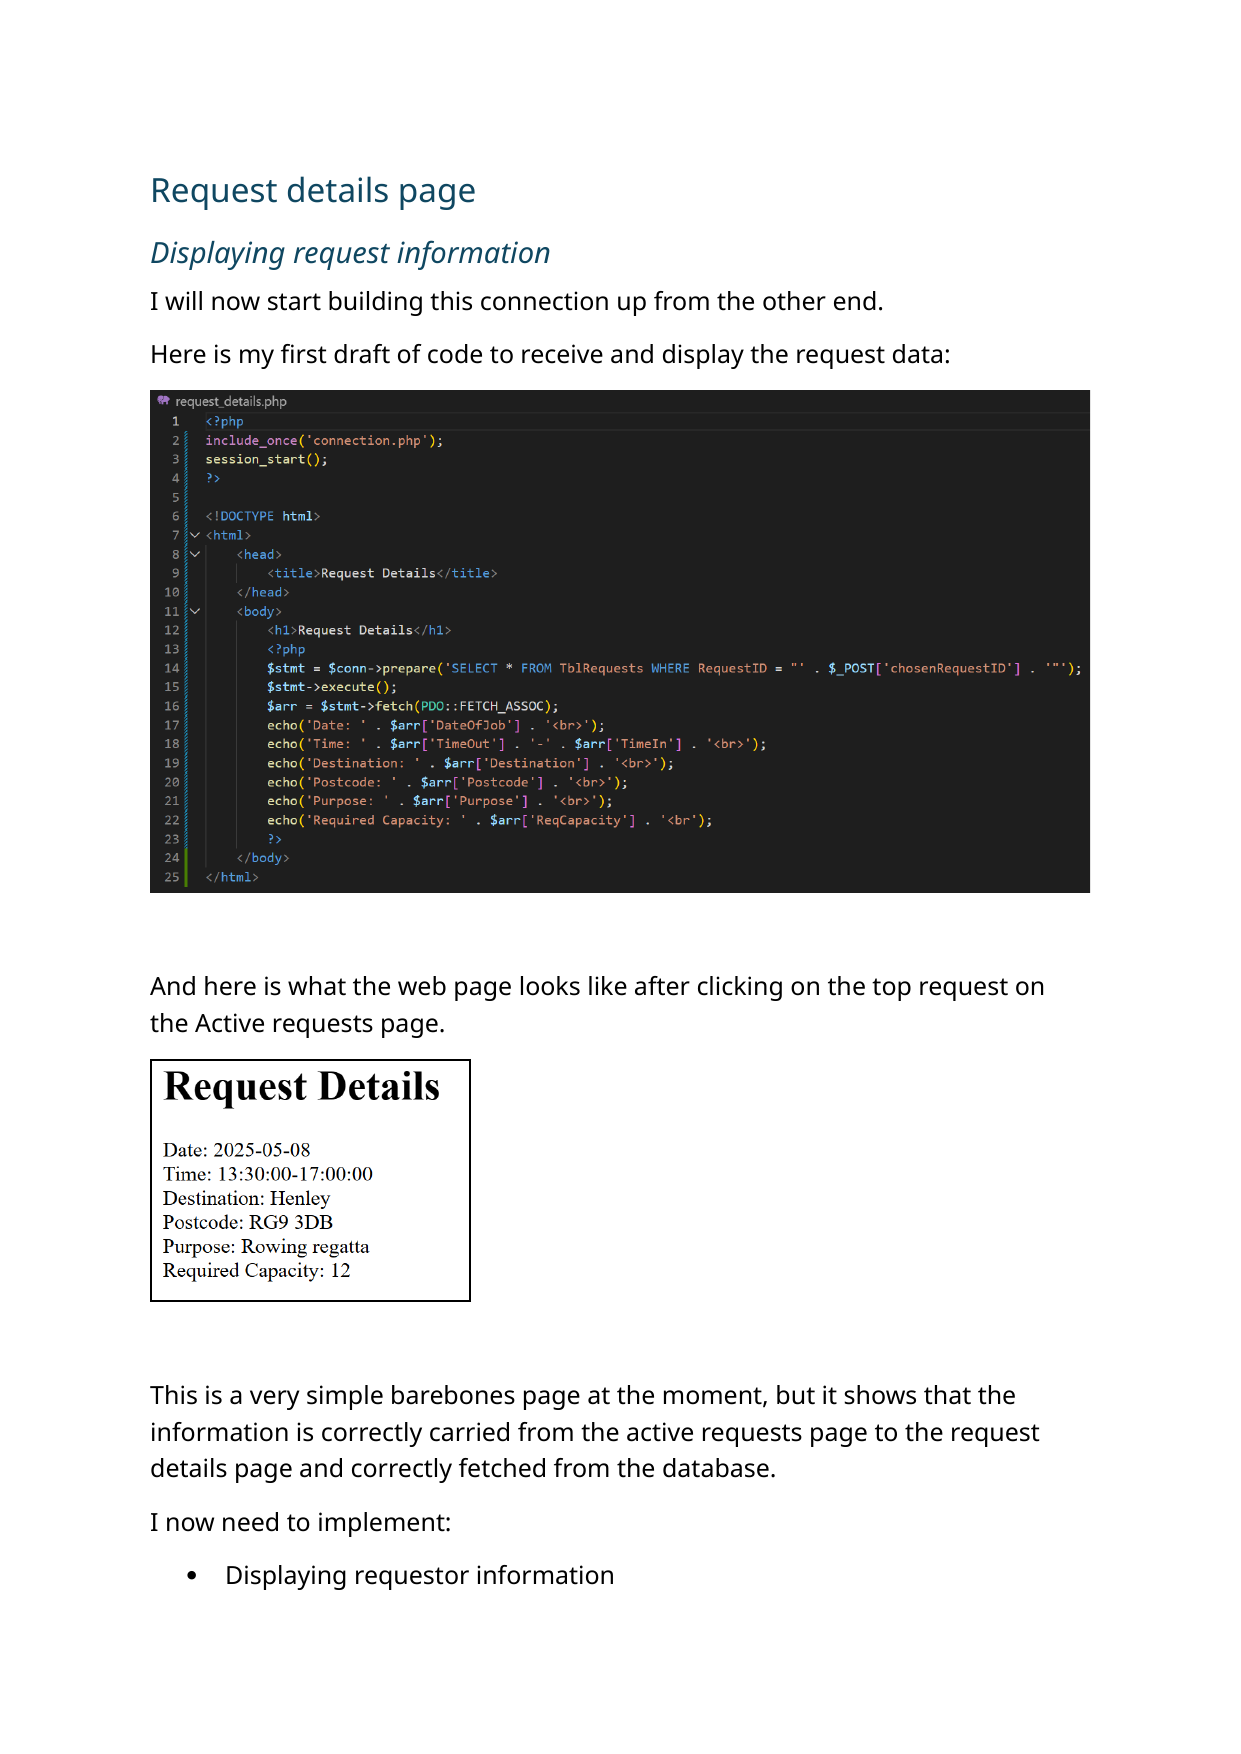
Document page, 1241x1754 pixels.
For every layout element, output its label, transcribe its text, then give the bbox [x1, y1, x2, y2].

list Displaying requestor information [187, 1558, 1090, 1592]
subtitle Request details page [150, 167, 1090, 212]
text This is a very simple barebones page at the moment, but it shows that the information is correctly carried from the active requests page to the request details page and correctly fetched from the database. [150, 1377, 1090, 1485]
text I now need to implement: [150, 1504, 1090, 1538]
text I will now start building this connection up from the other end. [150, 283, 1090, 317]
picture [152, 1061, 469, 1300]
text And here is what the web page looks like after clicking on the top request on the Active requests page. [150, 968, 1090, 1039]
text Here is my first draft of code to receive and display the request data: [150, 337, 1090, 371]
subtitle Displaying request information [150, 232, 1090, 272]
picture [150, 390, 1091, 893]
